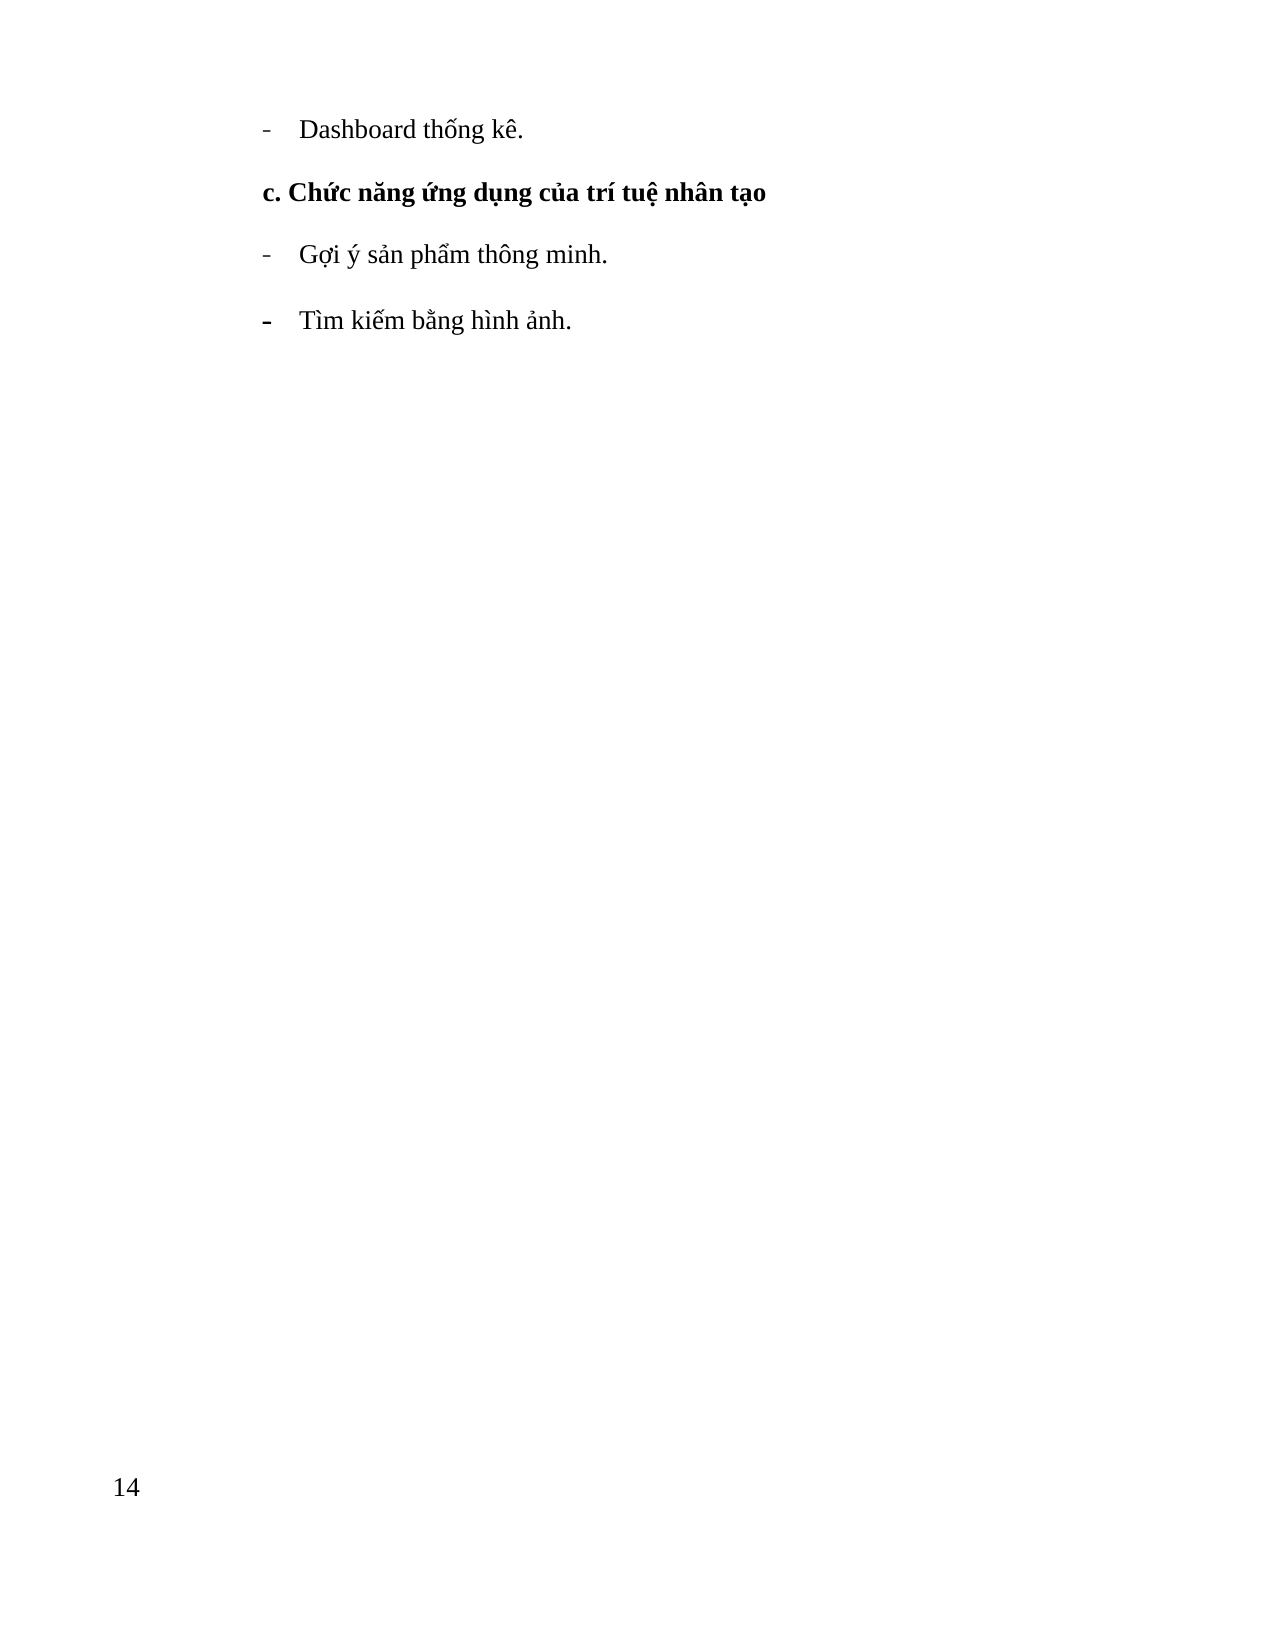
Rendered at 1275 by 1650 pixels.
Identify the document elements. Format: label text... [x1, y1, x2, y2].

list Tìm kiếm bằng hình ảnh. [261, 302, 1162, 337]
list Dashboard thống kê. [261, 110, 1162, 146]
text c. Chức năng ứng dụng của trí tuệ nhân tạo [261, 176, 1162, 208]
list Gợi ý sản phẩm thông minh. [261, 236, 1162, 271]
